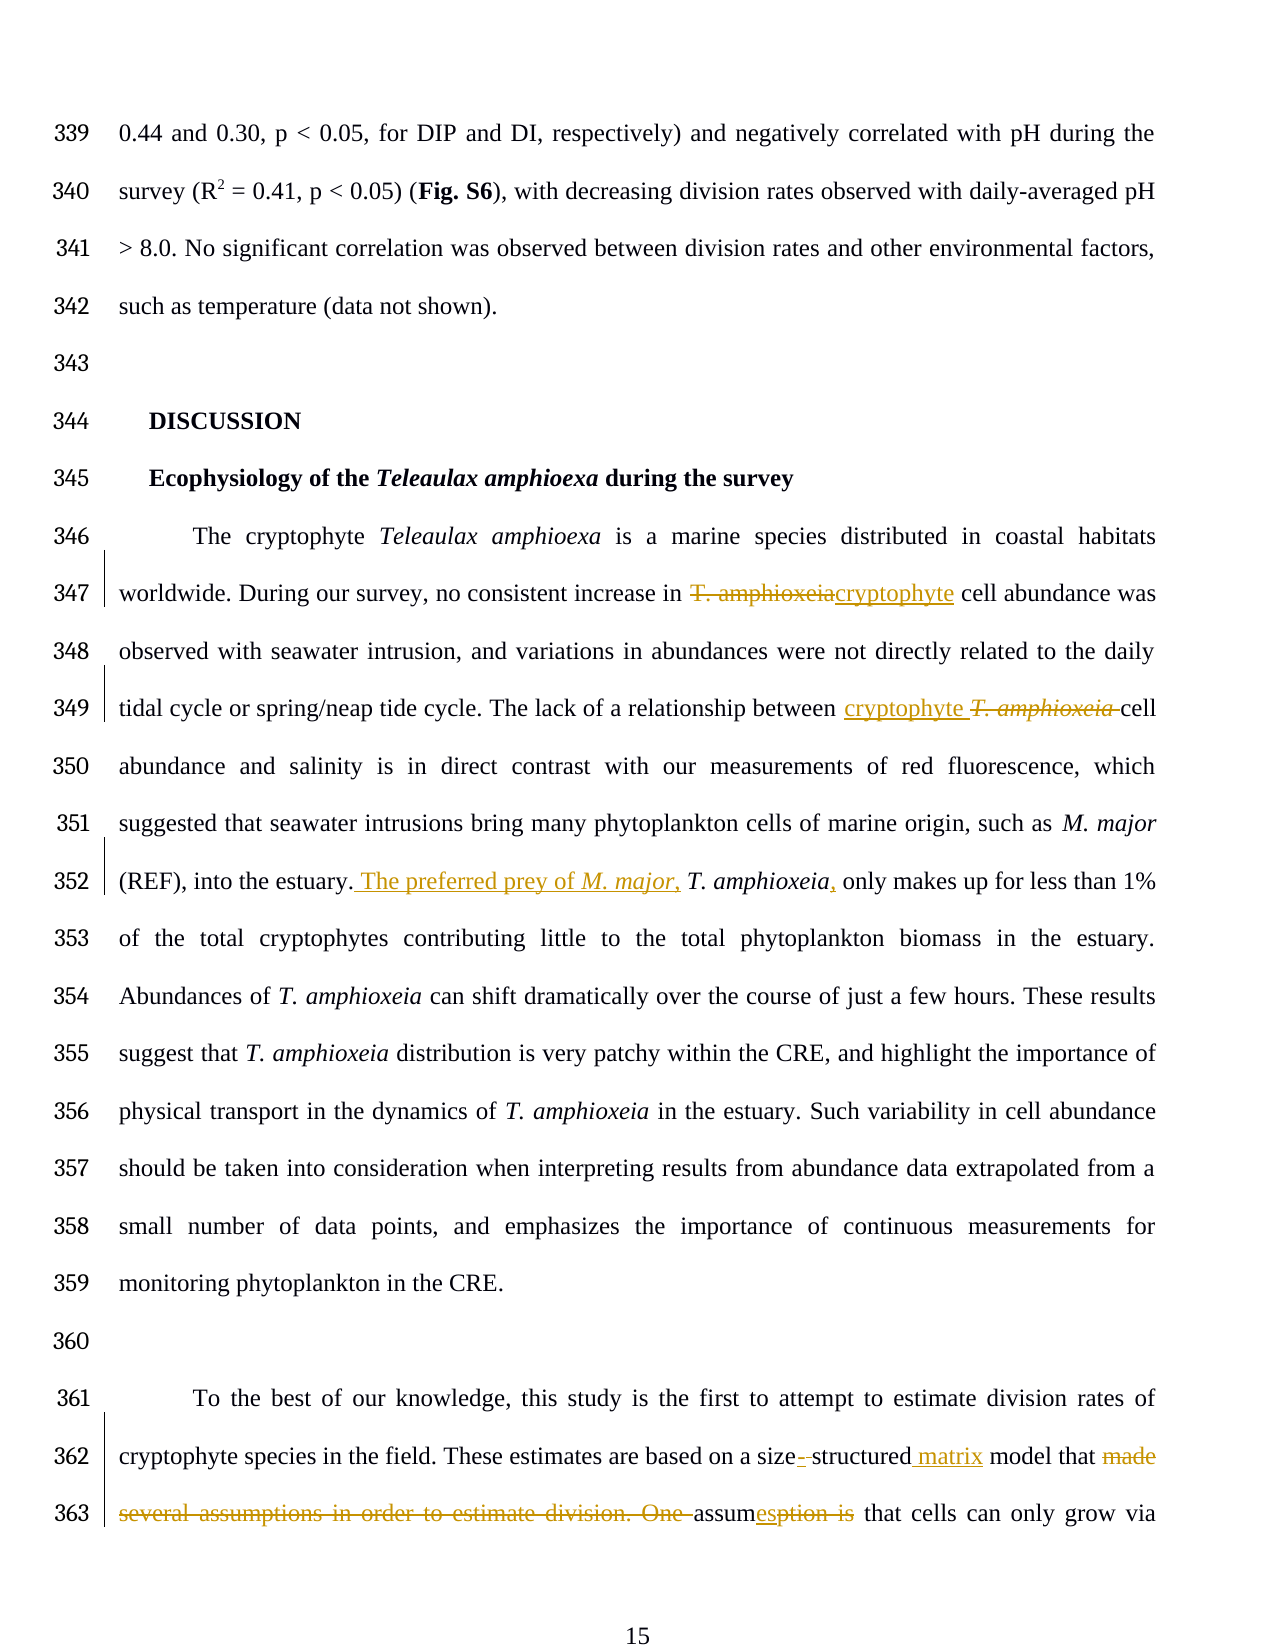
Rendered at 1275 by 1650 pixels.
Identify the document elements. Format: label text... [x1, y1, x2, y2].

text The cryptophyte Teleaulax amphioexa is a marine species distributed in coastal habitats worldwide. During our survey, no consistent increase in cell abundance was observed with seawater intrusion, and variations in abundances were not directly related to the daily tidal cycle or spring/neap tide cycle. The lack of a relationship between cell abundance and salinity is in direct contrast with our measurements of red fluorescence, which suggested that seawater intrusions bring many phytoplankton cells of marine origin, such as M. major (REF), into the estuary. T. amphioxeia only makes up for less than 1% of the total cryptophytes contributing little to the total phytoplankton biomass in the estuary. Abundances of T. amphioxeia can shift dramatically over the course of just a few hours. These results suggest that T. amphioxeia distribution is very patchy within the CRE, and highlight the importance of physical transport in the dynamics of T. amphioxeia in the estuary. Such variability in cell abundance should be taken into consideration when interpreting results from abundance data extrapolated from a small number of data points, and emphasizes the importance of continuous measurements for monitoring phytoplankton in the CRE. [118, 521, 1156, 1297]
text DISCUSSION [118, 406, 1156, 435]
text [118, 118, 1156, 320]
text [118, 1383, 1156, 1527]
text Ecophysiology of the Teleaulax amphioexa during the survey [118, 463, 1156, 492]
